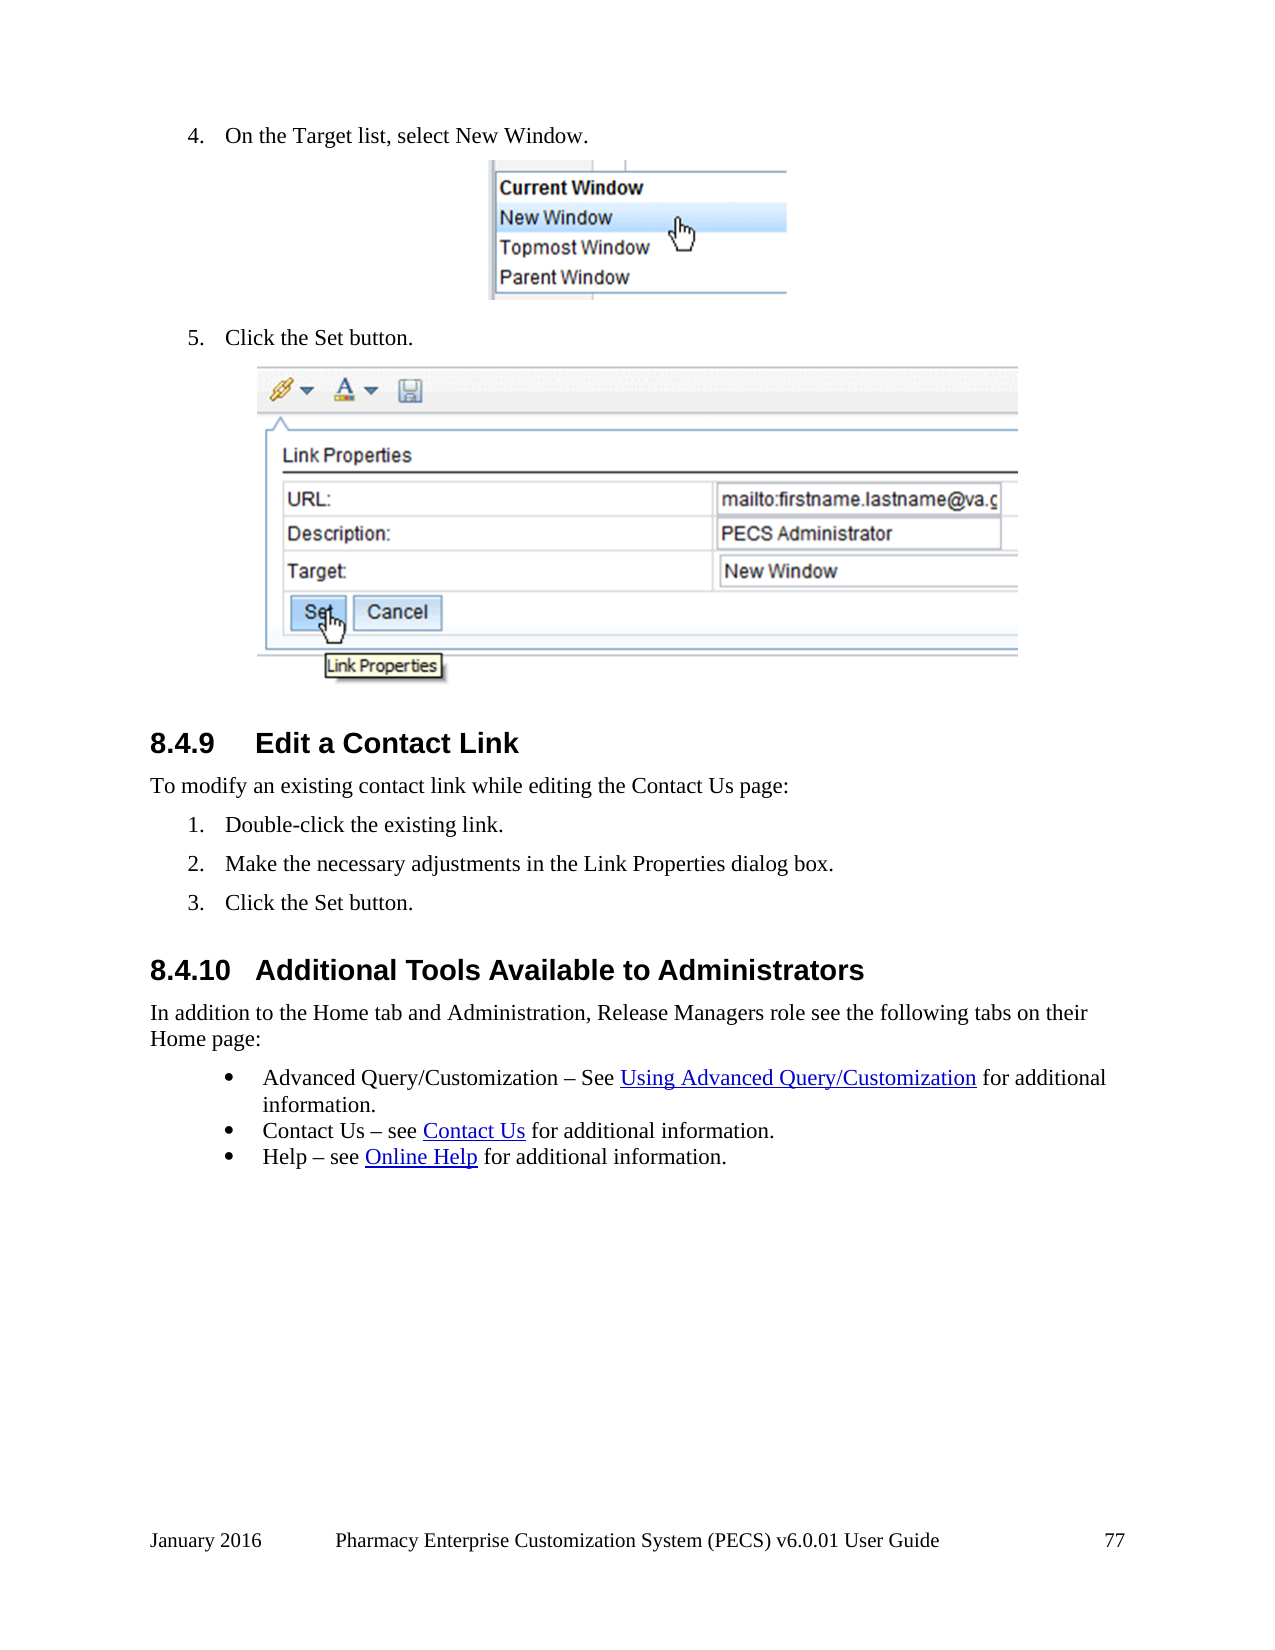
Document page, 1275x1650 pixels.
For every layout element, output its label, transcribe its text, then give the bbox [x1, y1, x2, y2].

list Click the Set button. [187, 889, 1125, 916]
list Click the Set button. [187, 324, 1125, 351]
text In addition to the Home tab and Administration, Release Managers role see the following tabs on their Home page: [150, 999, 1125, 1052]
list On the Target list, select New Window. [187, 122, 1125, 148]
text To modify an existing contact link while editing the Contact Us page: [150, 773, 1125, 799]
list Make the necessary adjustments in the Link Properties dialog box. [187, 850, 1125, 877]
picture [488, 160, 787, 300]
picture [257, 363, 1018, 689]
list Contact Us – see Contact Us for additional information. [225, 1117, 1125, 1143]
list Double-click the existing link. [187, 811, 1125, 838]
subtitle Edit a Contact Link [150, 727, 1125, 760]
list Advanced Query/Customization – See Using Advanced Query/Customization for additional information. [225, 1064, 1125, 1117]
subtitle Additional Tools Available to Administrators [150, 953, 1125, 987]
list Help – see Online Help for additional information. [225, 1143, 1125, 1170]
